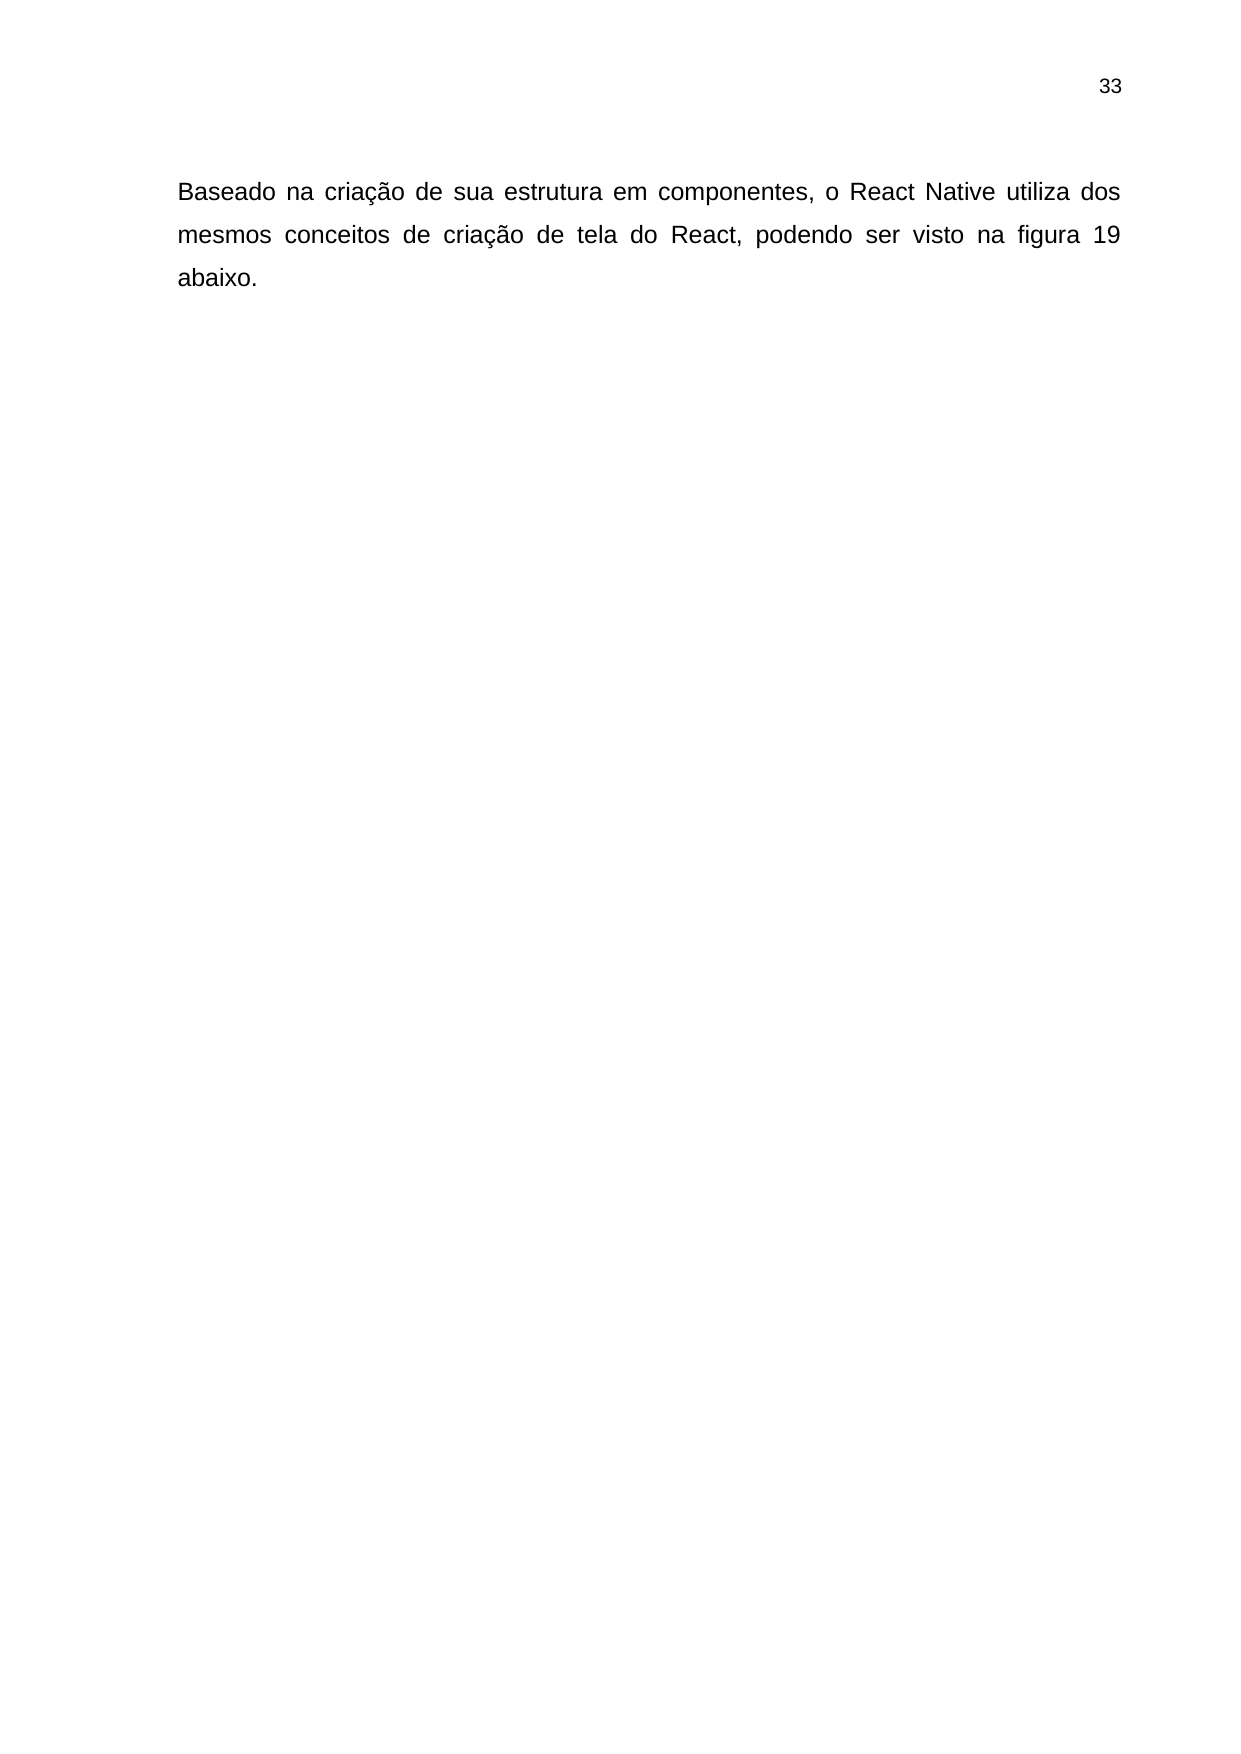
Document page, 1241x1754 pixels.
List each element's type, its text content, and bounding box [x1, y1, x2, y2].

text Baseado na criação de sua estrutura em componentes, o React Native utiliza dos mesmos conceitos de criação de tela do React, podendo ser visto na figura 19 abaixo. [177, 177, 1122, 292]
